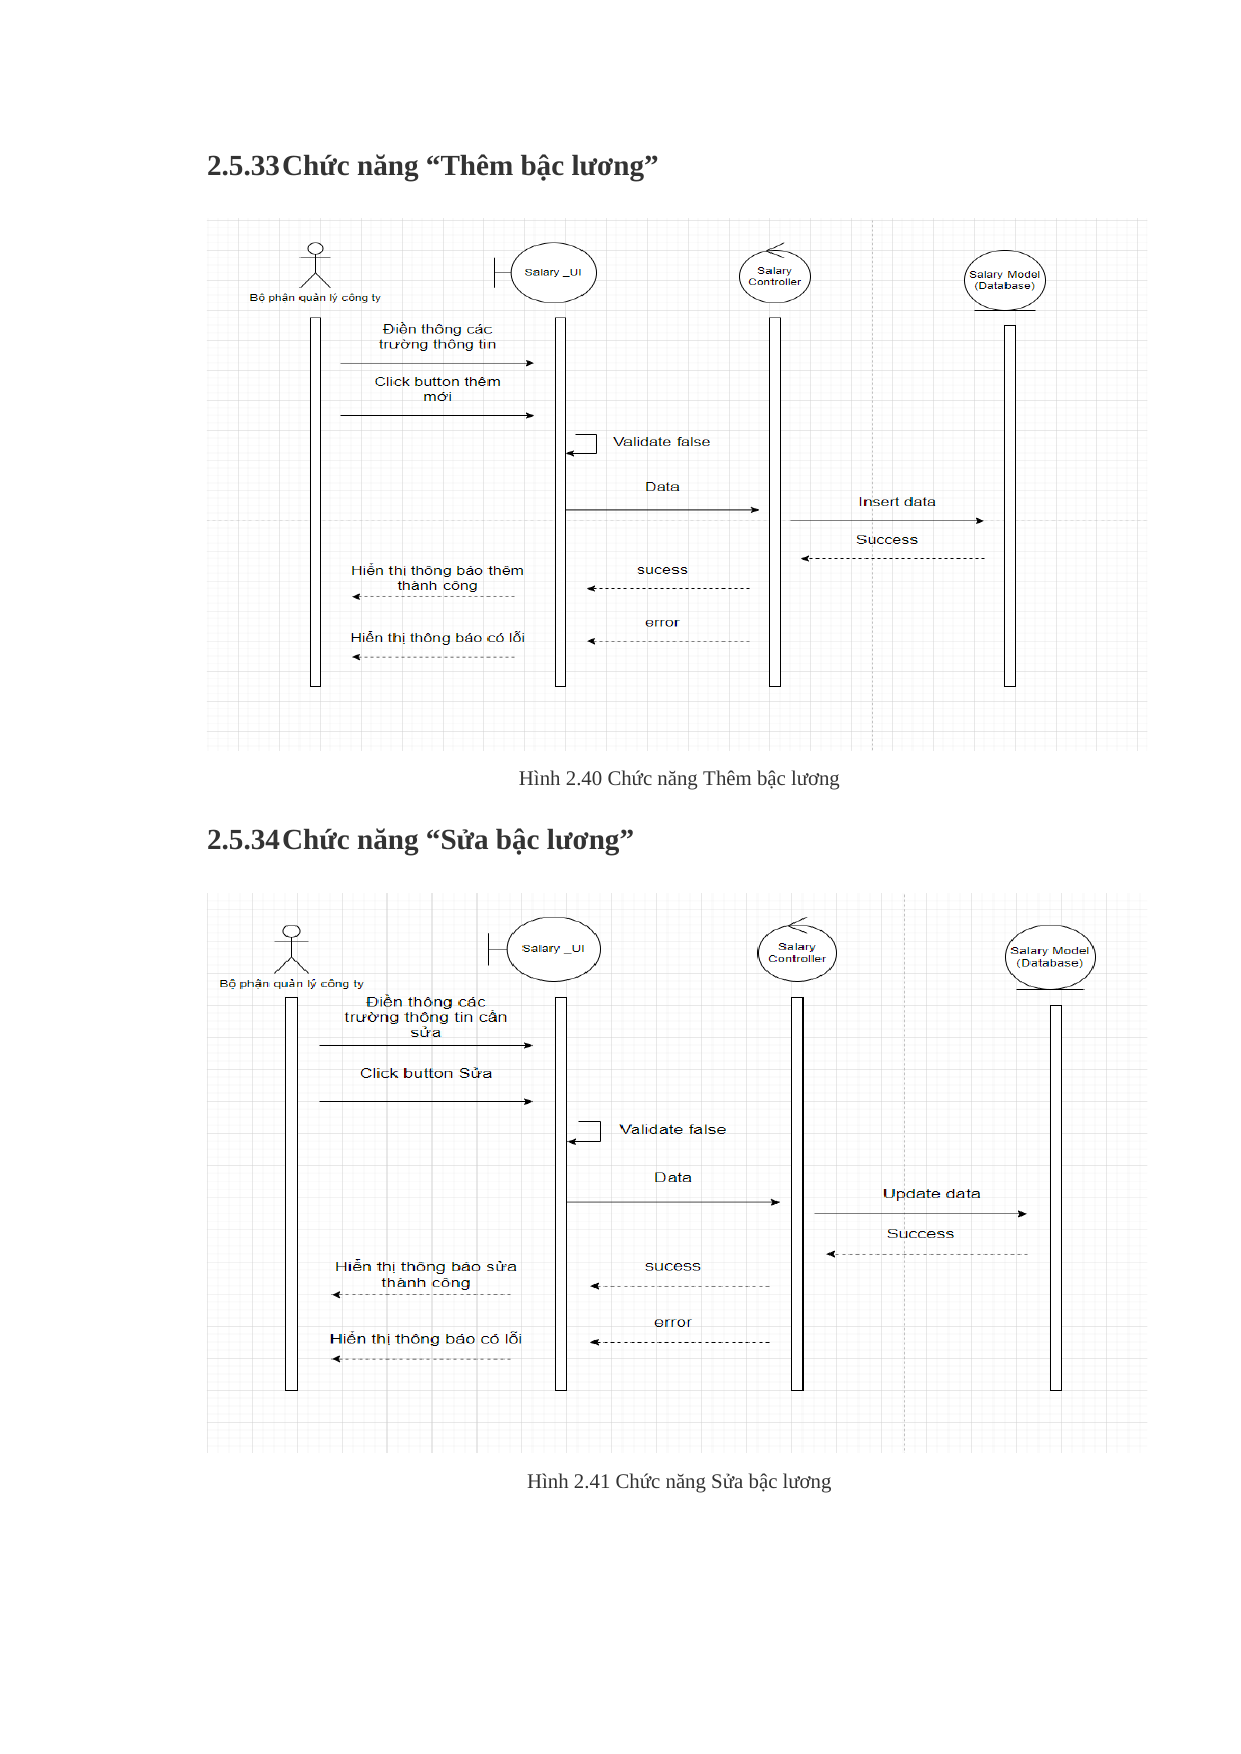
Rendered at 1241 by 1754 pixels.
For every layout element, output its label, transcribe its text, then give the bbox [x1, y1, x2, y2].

picture [206, 218, 1148, 751]
subtitle Chức năng “Thêm bậc lương” [207, 148, 1152, 181]
subtitle Chức năng “Sửa bậc lương” [207, 822, 1152, 856]
picture [206, 893, 1148, 1453]
